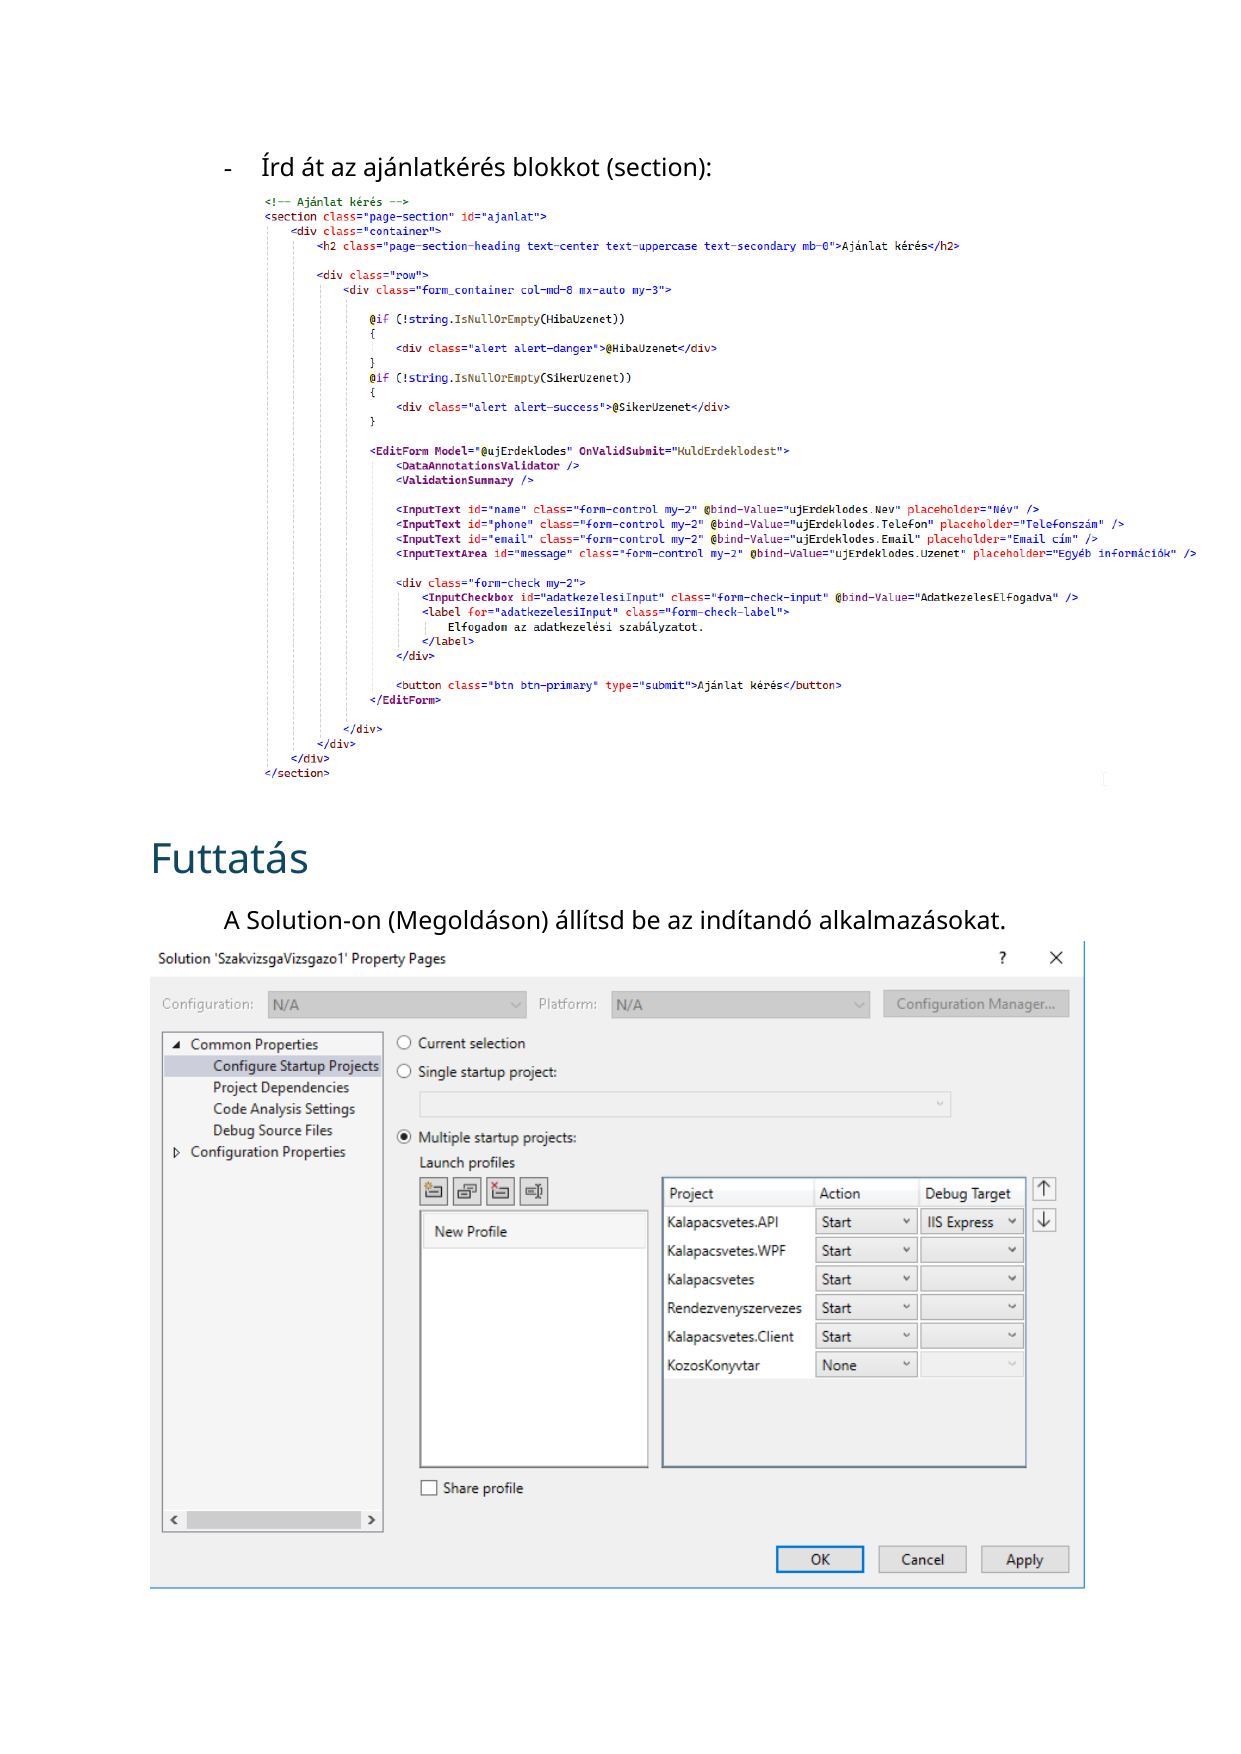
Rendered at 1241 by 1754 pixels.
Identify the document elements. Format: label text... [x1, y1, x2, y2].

subtitle Futtatás [150, 829, 1090, 886]
picture [150, 941, 1091, 1597]
picture [261, 189, 1202, 787]
text A Solution-on (Megoldáson) állítsd be az indítandó alkalmazásokat. [150, 902, 1090, 941]
